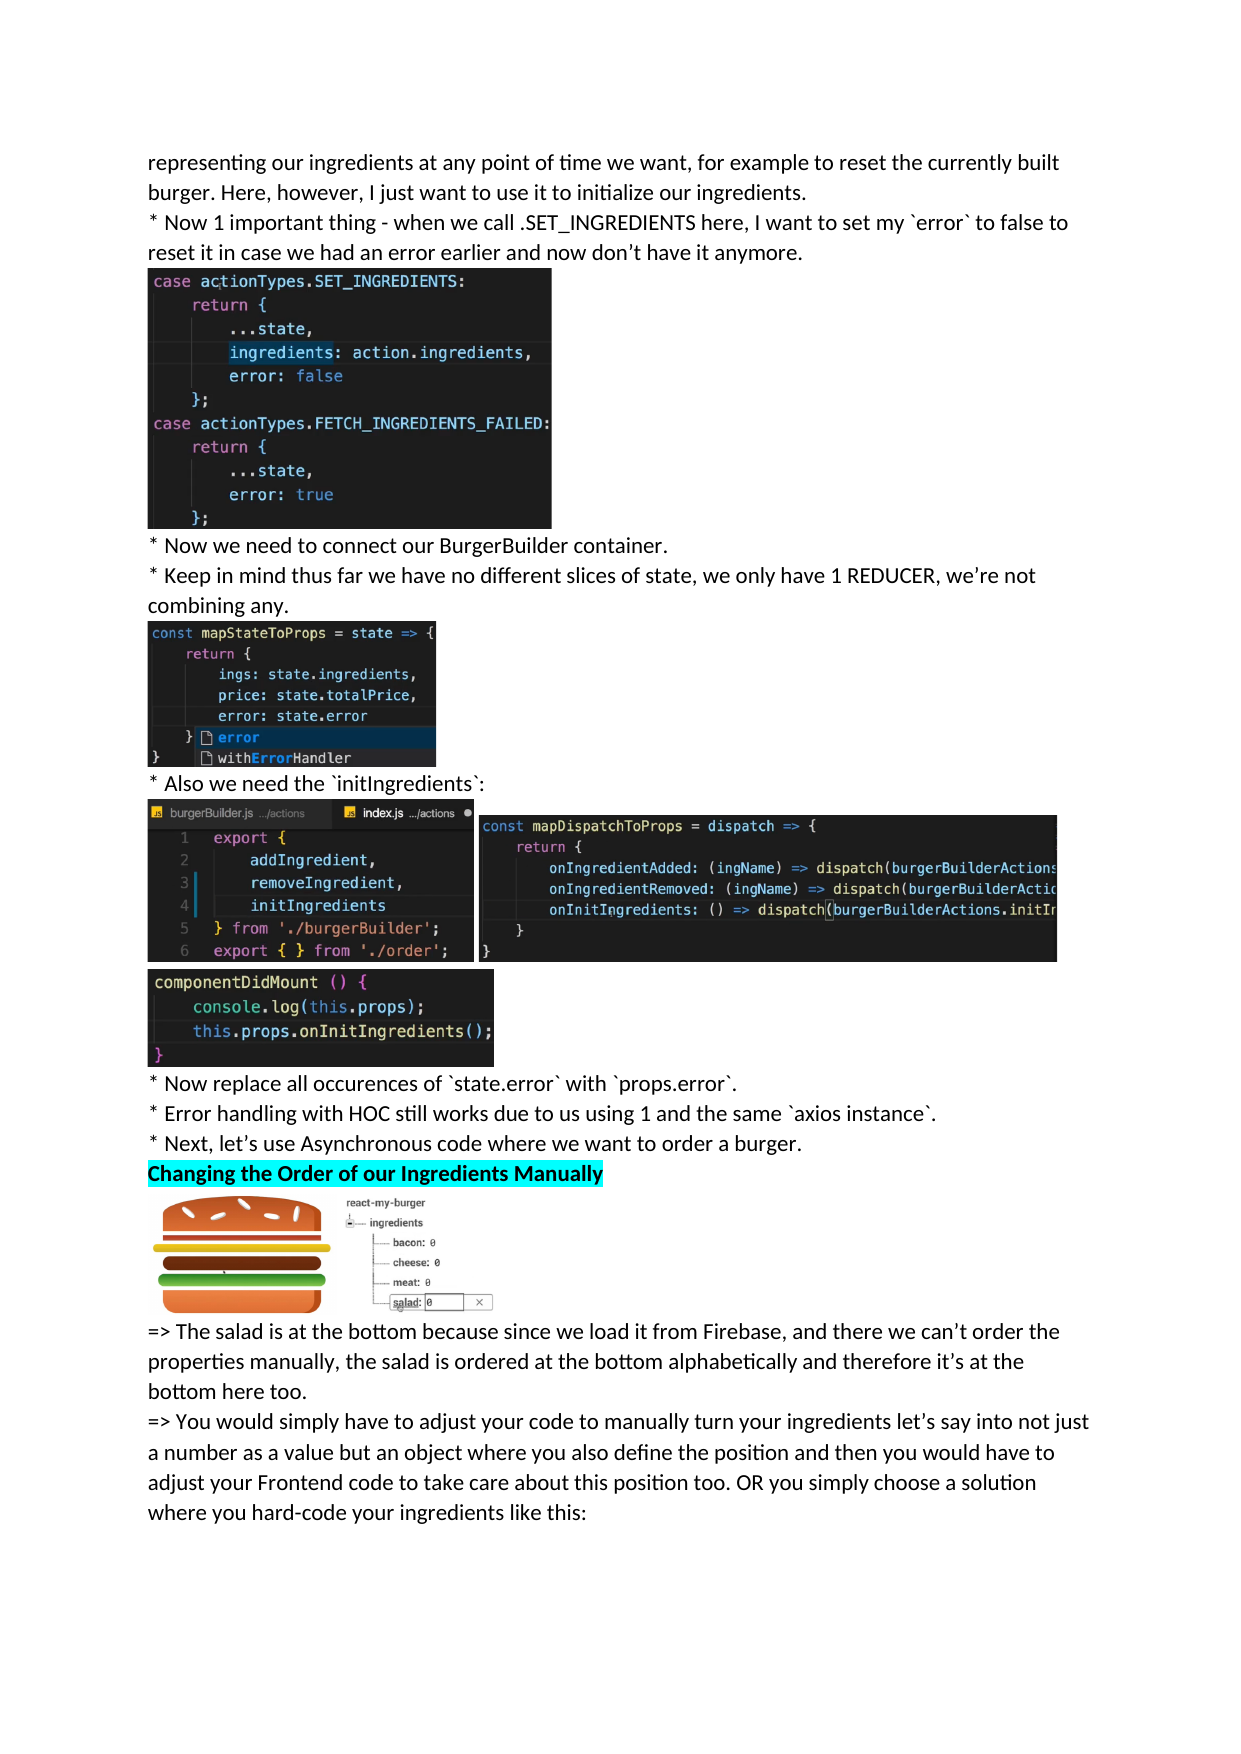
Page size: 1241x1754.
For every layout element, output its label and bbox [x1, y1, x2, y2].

picture [147, 969, 494, 1067]
picture [147, 268, 552, 529]
picture [147, 799, 474, 962]
text [148, 148, 1093, 1526]
picture [147, 621, 437, 767]
picture [478, 815, 1058, 962]
picture [147, 1189, 500, 1315]
